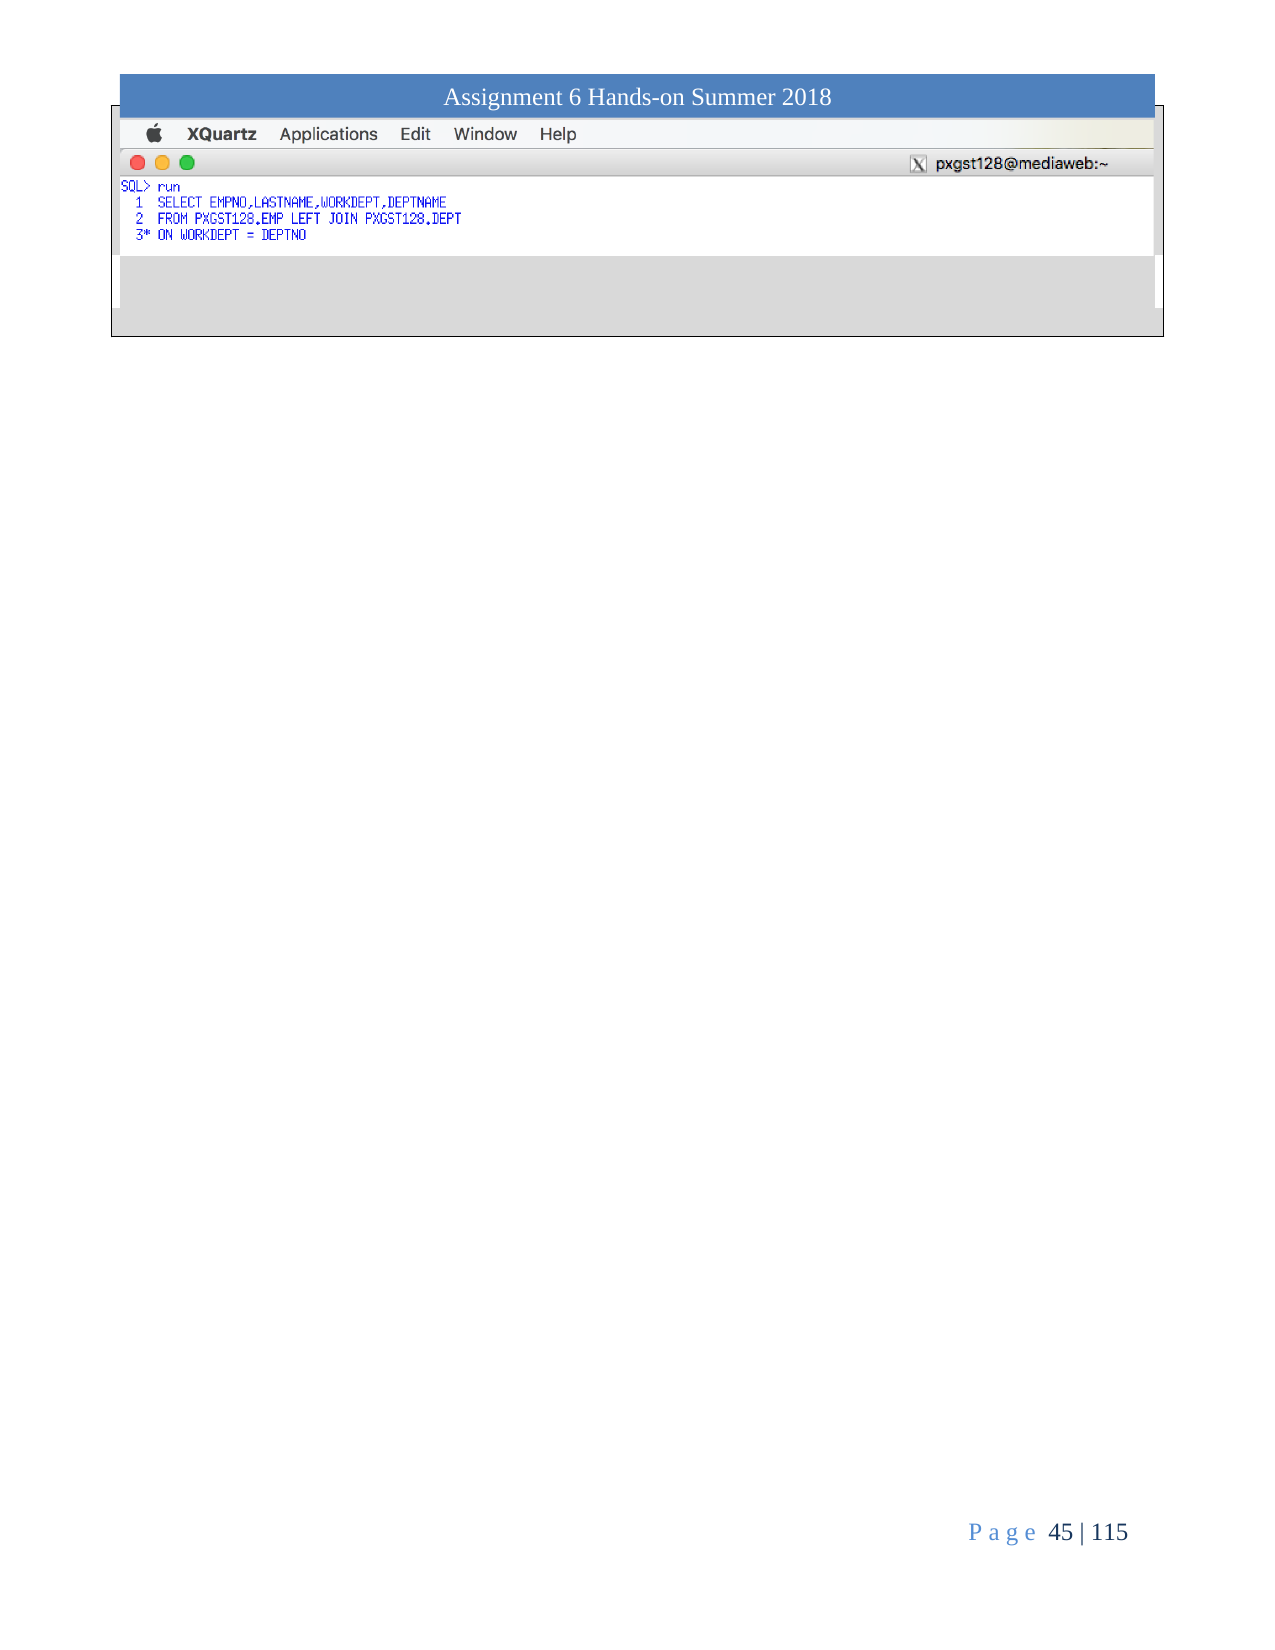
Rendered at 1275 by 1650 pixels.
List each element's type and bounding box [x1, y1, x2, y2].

picture [120, 120, 1154, 256]
